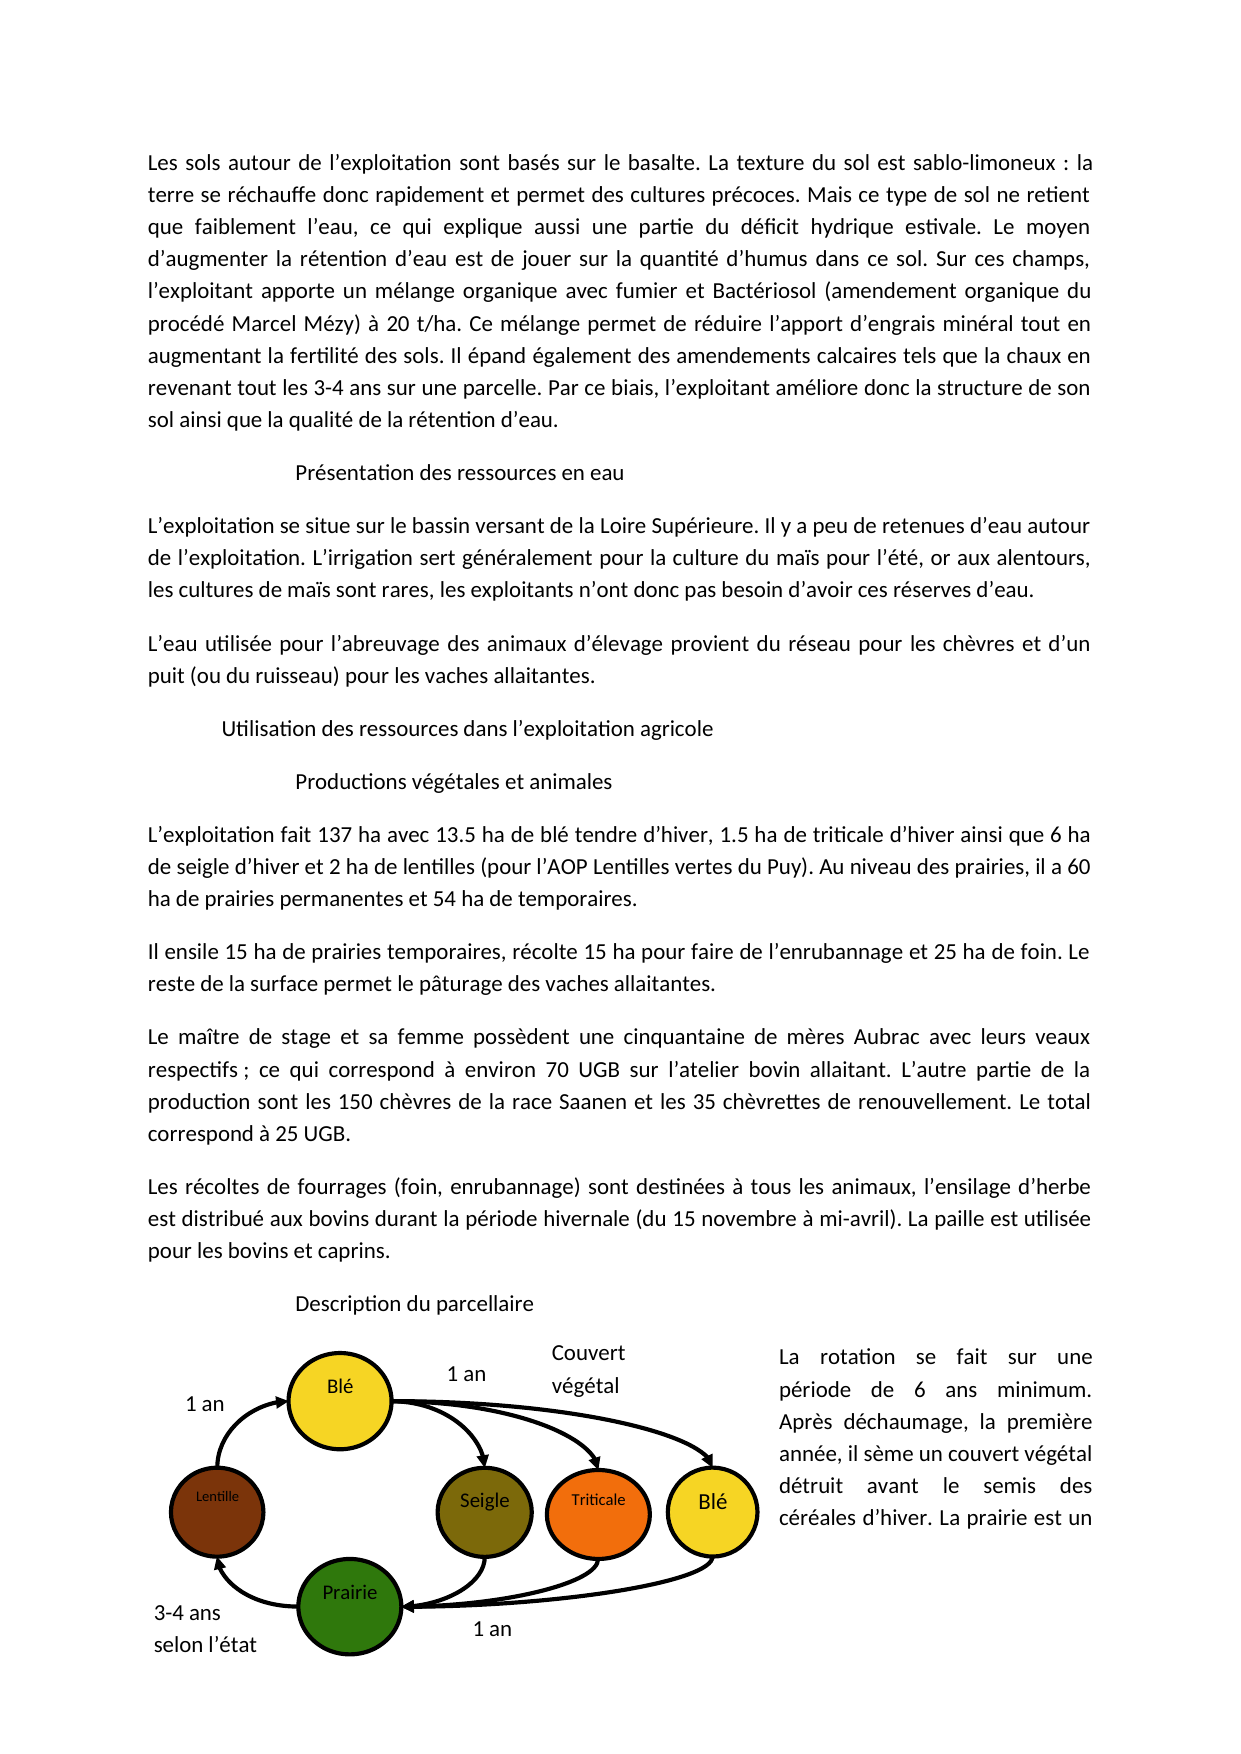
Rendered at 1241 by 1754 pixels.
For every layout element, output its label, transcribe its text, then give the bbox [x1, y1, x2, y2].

text Présentation des ressources en eau [148, 458, 1093, 486]
text Description du parcellaire [148, 1289, 1093, 1317]
text L’exploitation fait 137 ha avec 13.5 ha de blé tendre d’hiver, 1.5 ha de triticale d’hiver ainsi que 6 ha de seigle d’hiver et 2 ha de lentilles (pour l’AOP Lentilles vertes du Puy). Au niveau des prairies, il a 60 ha de prairies permanentes et 54 ha de temporaires. [148, 820, 1093, 912]
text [148, 1342, 1093, 1531]
text Utilisation des ressources dans l’exploitation agricole [148, 714, 1093, 742]
text Il ensile 15 ha de prairies temporaires, récolte 15 ha pour faire de l’enrubannage et 25 ha de foin. Le reste de la surface permet le pâturage des vaches allaitantes. [148, 937, 1093, 997]
text Les sols autour de l’exploitation sont basés sur le basalte. La texture du sol est sablo-limoneux : la terre se réchauffe donc rapidement et permet des cultures précoces. Mais ce type de sol ne retient que faiblement l’eau, ce qui explique aussi une partie du déficit hydrique estivale. Le moyen d’augmenter la rétention d’eau est de jouer sur la quantité d’humus dans ce sol. Sur ces champs, l’exploitant apporte un mélange organique avec fumier et Bactériosol (amendement organique du procédé Marcel Mézy) à 20 t/ha. Ce mélange permet de réduire l’apport d’engrais minéral tout en augmentant la fertilité des sols. Il épand également des amendements calcaires tels que la chaux en revenant tout les 3-4 ans sur une parcelle. Par ce biais, l’exploitant améliore donc la structure de son sol ainsi que la qualité de la rétention d’eau. [148, 148, 1093, 433]
text Le maître de stage et sa femme possèdent une cinquantaine de mères Aubrac avec leurs veaux respectifs ; ce qui correspond à environ 70 UGB sur l’atelier bovin allaitant. L’autre partie de la production sont les 150 chèvres de la race Saanen et les 35 chèvrettes de renouvellement. Le total correspond à 25 UGB. [148, 1022, 1093, 1147]
text Productions végétales et animales [148, 767, 1093, 795]
text Les récoltes de fourrages (foin, enrubannage) sont destinées à tous les animaux, l’ensilage d’herbe est distribué aux bovins durant la période hivernale (du 15 novembre à mi-avril). La paille est utilisée pour les bovins et caprins. [148, 1172, 1093, 1264]
text L’eau utilisée pour l’abreuvage des animaux d’élevage provient du réseau pour les chèvres et d’un puit (ou du ruisseau) pour les vaches allaitantes. [148, 629, 1093, 689]
text L’exploitation se situe sur le bassin versant de la Loire Supérieure. Il y a peu de retenues d’eau autour de l’exploitation. L’irrigation sert généralement pour la culture du maïs pour l’été, or aux alentours, les cultures de maïs sont rares, les exploitants n’ont donc pas besoin d’avoir ces réserves d’eau. [148, 511, 1093, 604]
